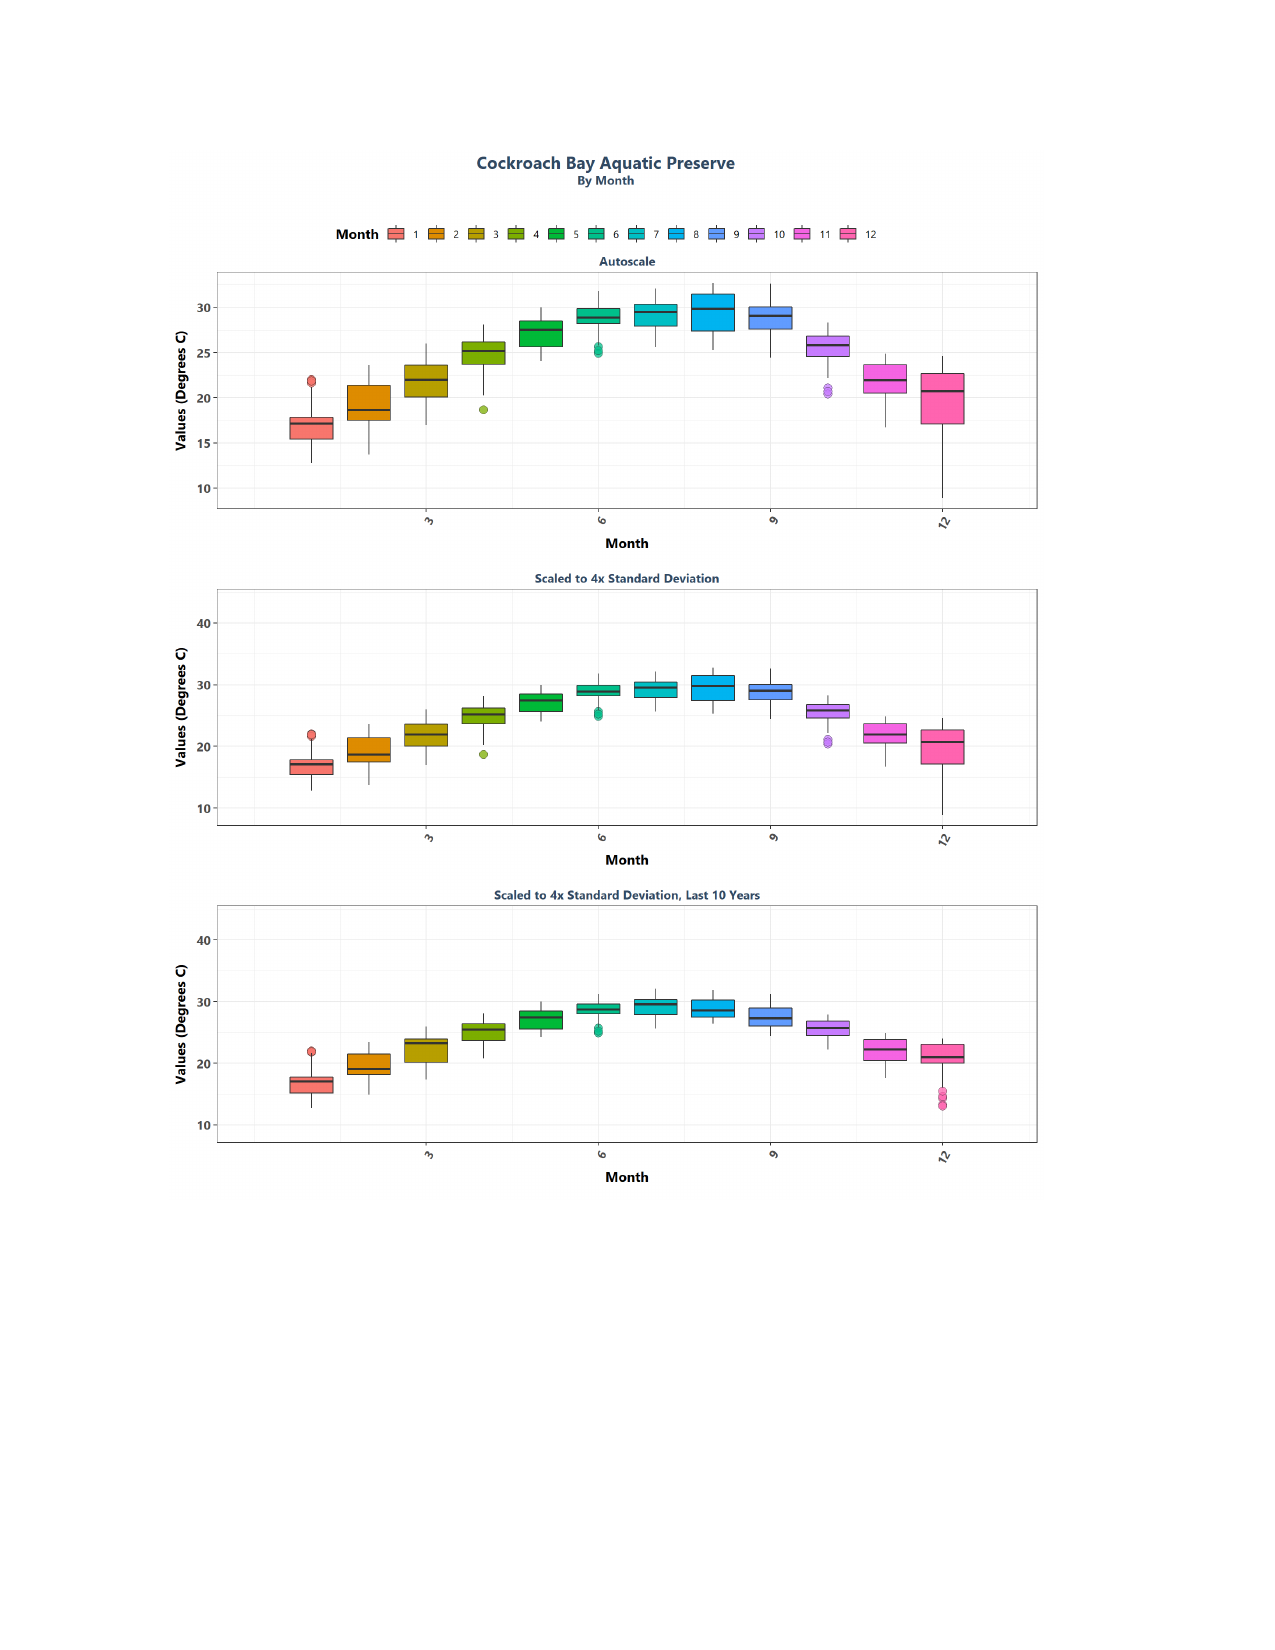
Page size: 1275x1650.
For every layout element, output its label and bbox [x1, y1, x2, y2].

picture [168, 150, 1044, 1200]
